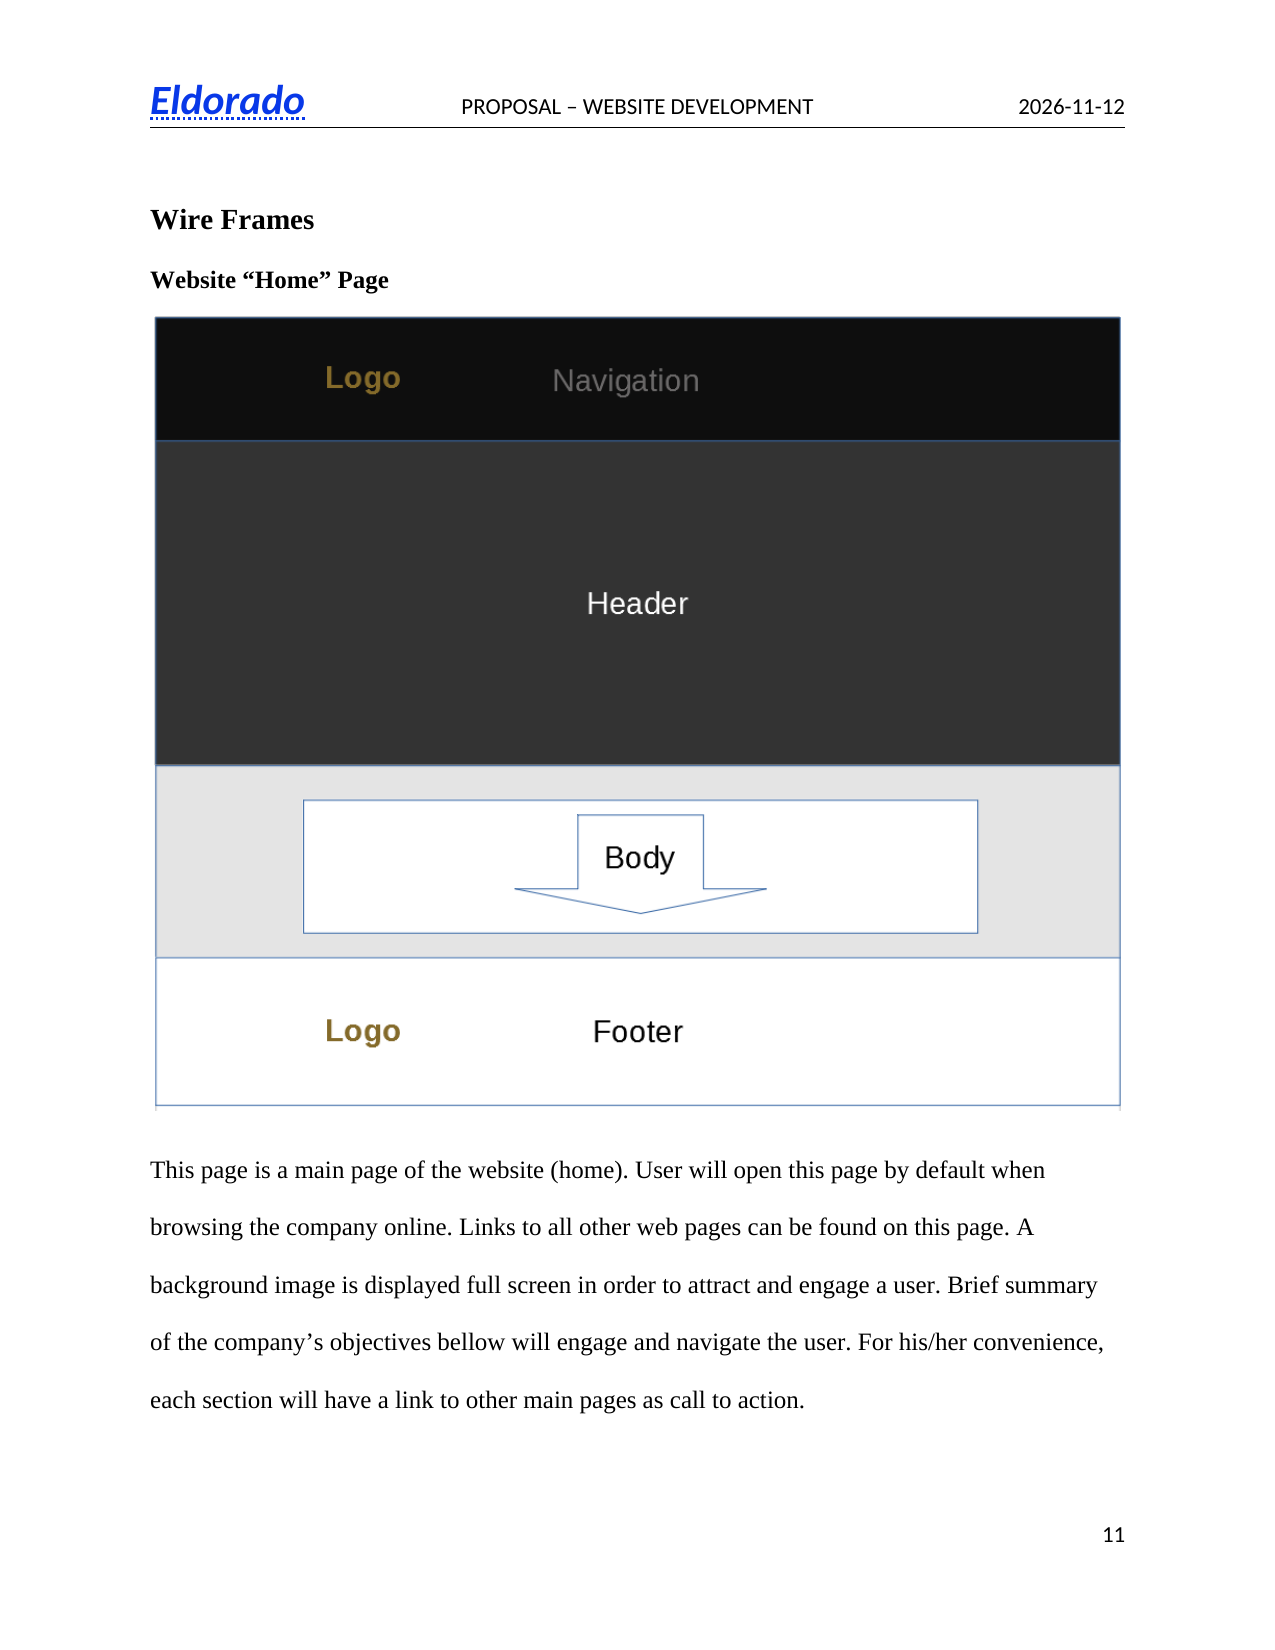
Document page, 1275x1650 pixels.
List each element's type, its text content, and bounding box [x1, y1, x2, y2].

subtitle Wire Frames [150, 202, 1125, 236]
text This page is a main page of the website (home). User will open this page by default when browsing the company online. Links to all other web pages can be found on this page. A background image is displayed full screen in order to attract and engage a user. Brief summary of the company’s objectives bellow will engage and navigate the user. For his/her convenience, each section will have a link to other main pages as call to action. [150, 1155, 1125, 1414]
text Website “Home” Page [150, 265, 1125, 294]
picture [150, 312, 1125, 1111]
